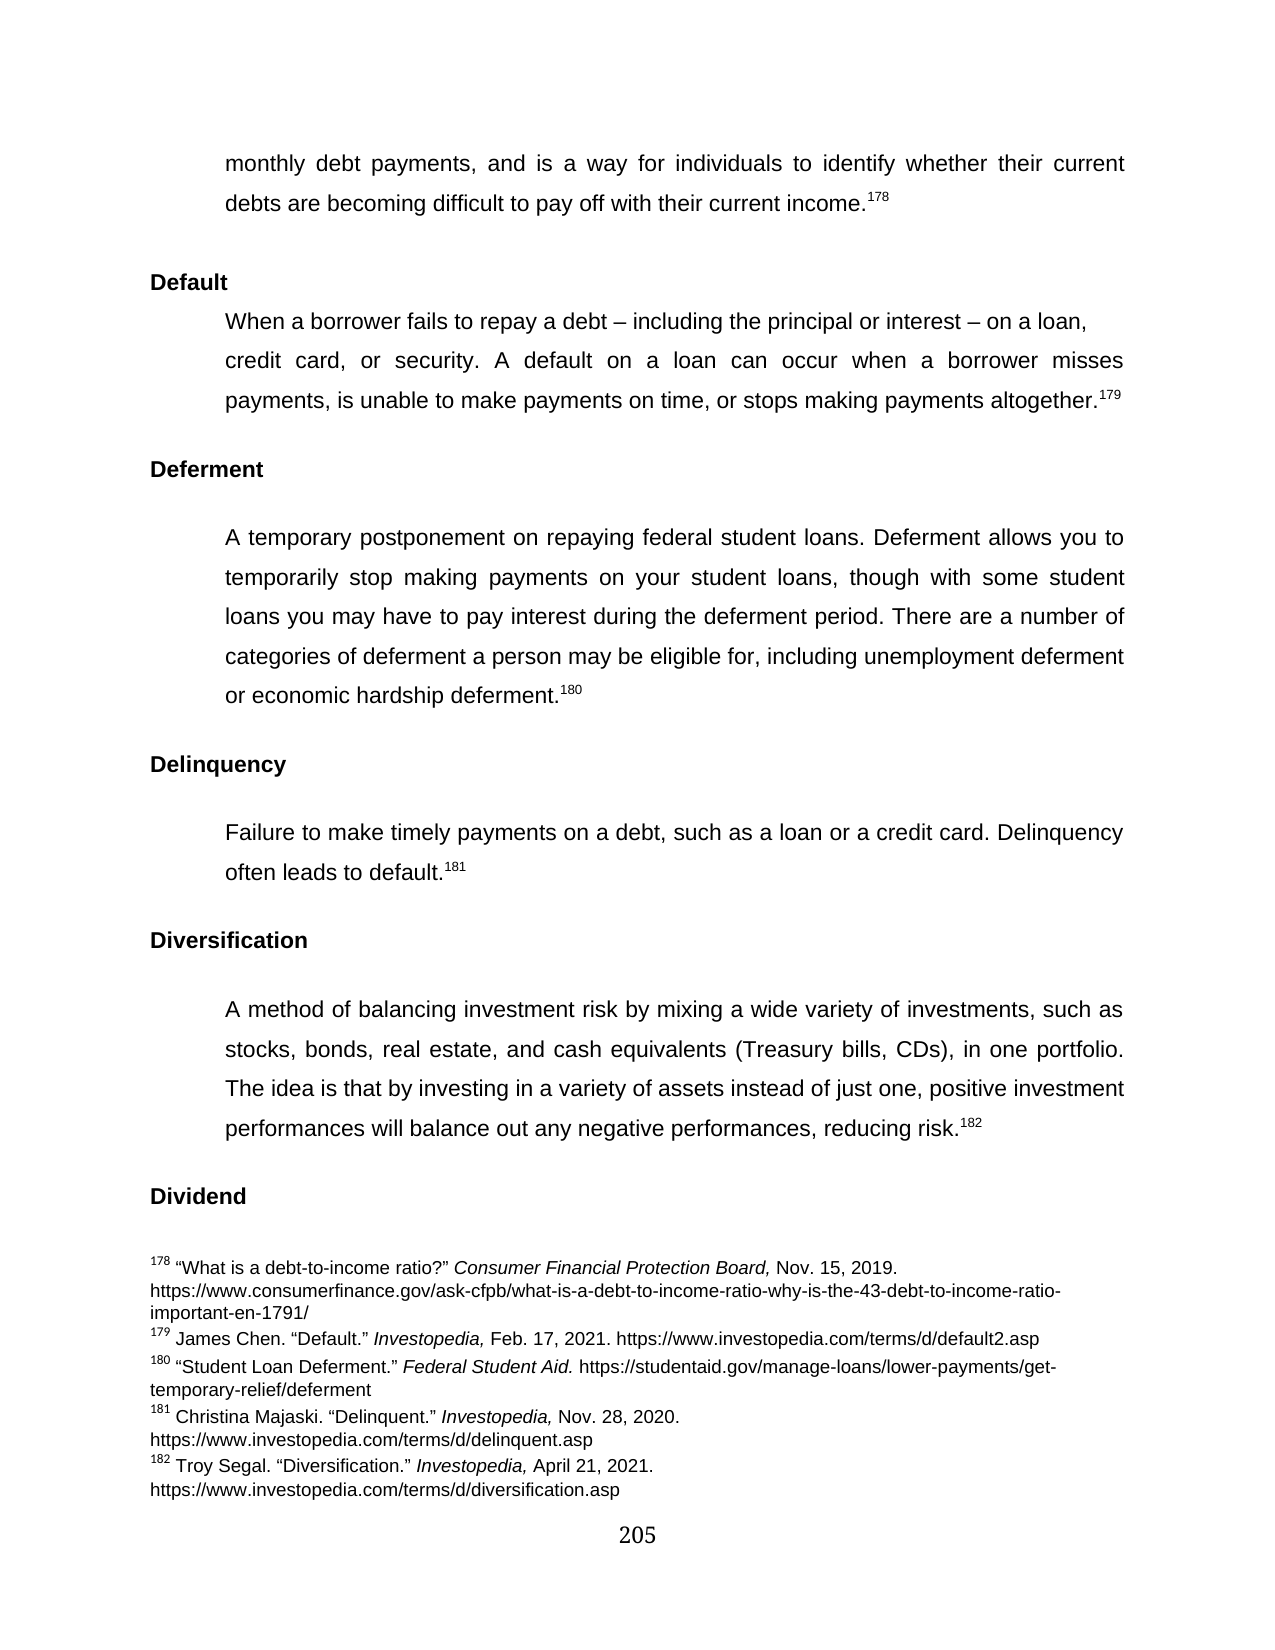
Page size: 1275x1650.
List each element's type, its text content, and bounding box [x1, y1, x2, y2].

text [225, 150, 1125, 216]
text Delinquency [150, 751, 1125, 777]
text Diversification [150, 927, 1125, 954]
text A temporary postponement on repaying federal student loans. Deferment allows you to temporarily stop making payments on your student loans, though with some student loans you may have to pay interest during the deferment period. There are a number of categories of deferment a person may be eligible for, including unemployment deferment or economic hardship deferment. [225, 524, 1125, 708]
text When a borrower fails to repay a debt – including the principal or interest – on a loan, [150, 308, 1125, 334]
text Failure to make timely payments on a debt, such as a loan or a credit card. Delinquency often leads to default. [225, 819, 1125, 885]
text Deferment [150, 456, 1125, 482]
text Default [150, 268, 1125, 295]
text credit card, or security. A default on a loan can occur when a borrower misses payments, is unable to make payments on time, or stops making payments altogether. [225, 347, 1125, 413]
text Dividend [150, 1183, 1125, 1209]
text A method of balancing investment risk by mixing a wide variety of investments, such as stocks, bonds, real estate, and cash equivalents (Treasury bills, CDs), in one portfolio. The idea is that by investing in a variety of assets instead of just one, positive investment performances will balance out any negative performances, reducing risk. [225, 996, 1125, 1141]
